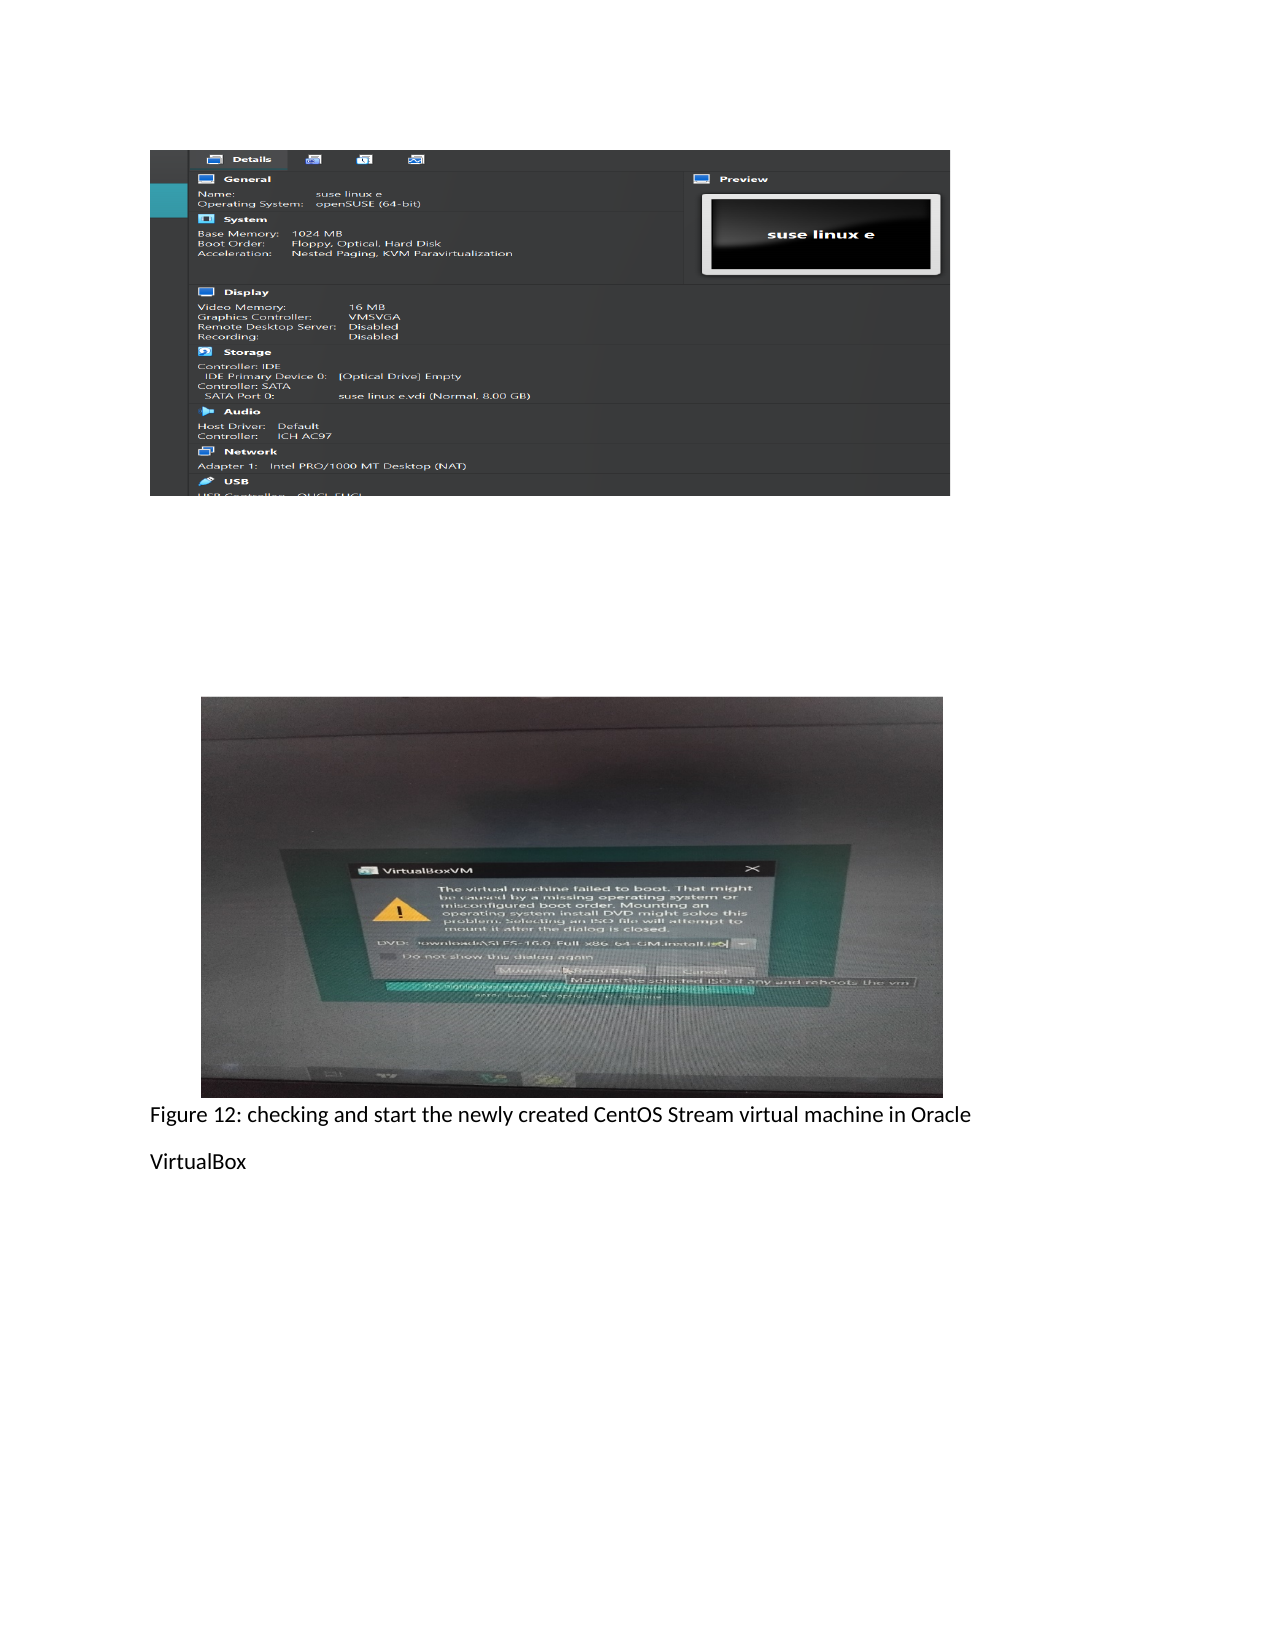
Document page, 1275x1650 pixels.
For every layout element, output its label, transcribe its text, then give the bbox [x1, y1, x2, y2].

text VirtualBox [150, 1147, 1125, 1175]
picture [202, 697, 942, 1098]
picture [150, 150, 951, 496]
